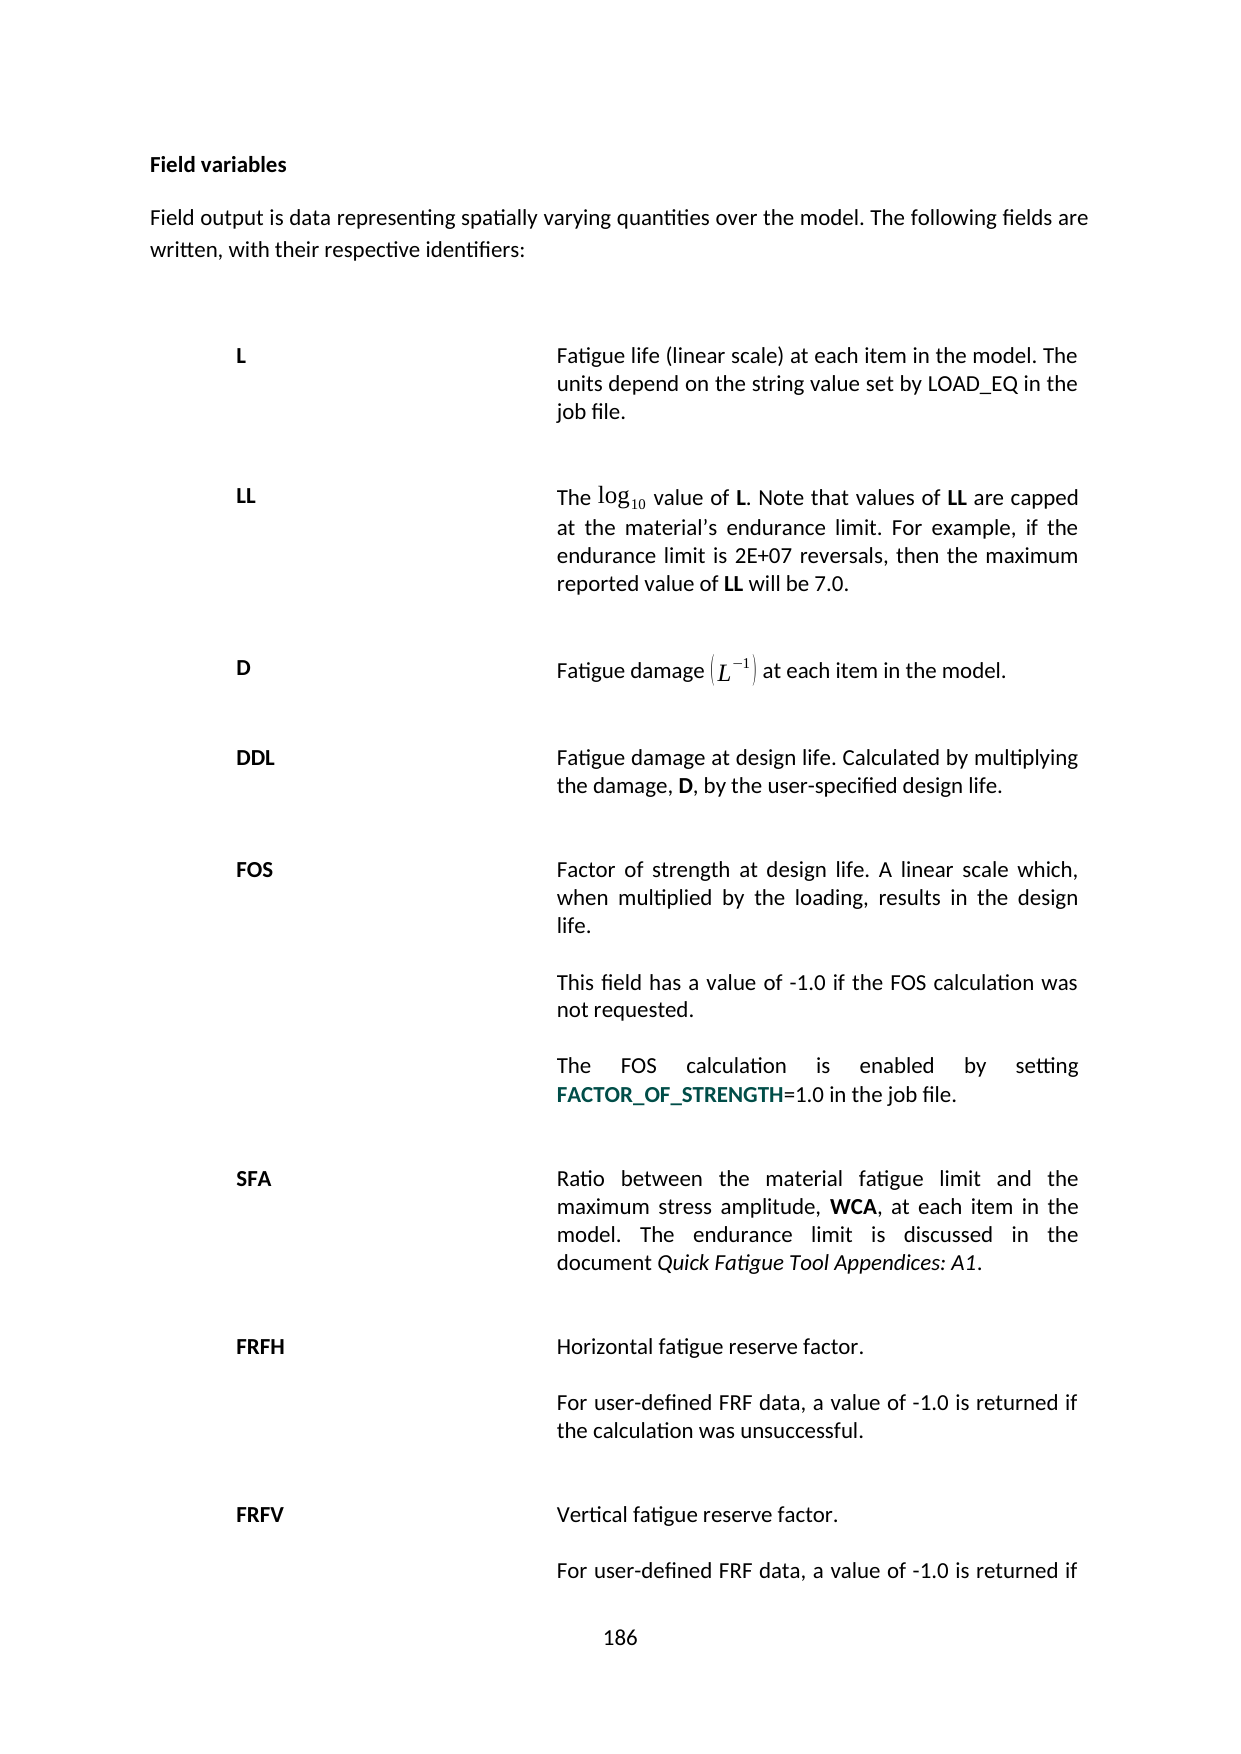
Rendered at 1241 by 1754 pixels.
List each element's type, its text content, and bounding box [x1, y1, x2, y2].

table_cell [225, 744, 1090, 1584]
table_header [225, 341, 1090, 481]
text Field variables [150, 150, 1090, 178]
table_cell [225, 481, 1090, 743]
text Field output is data representing spatially varying quantities over the model. The following fields are written, with their respective identifiers: [150, 203, 1090, 263]
